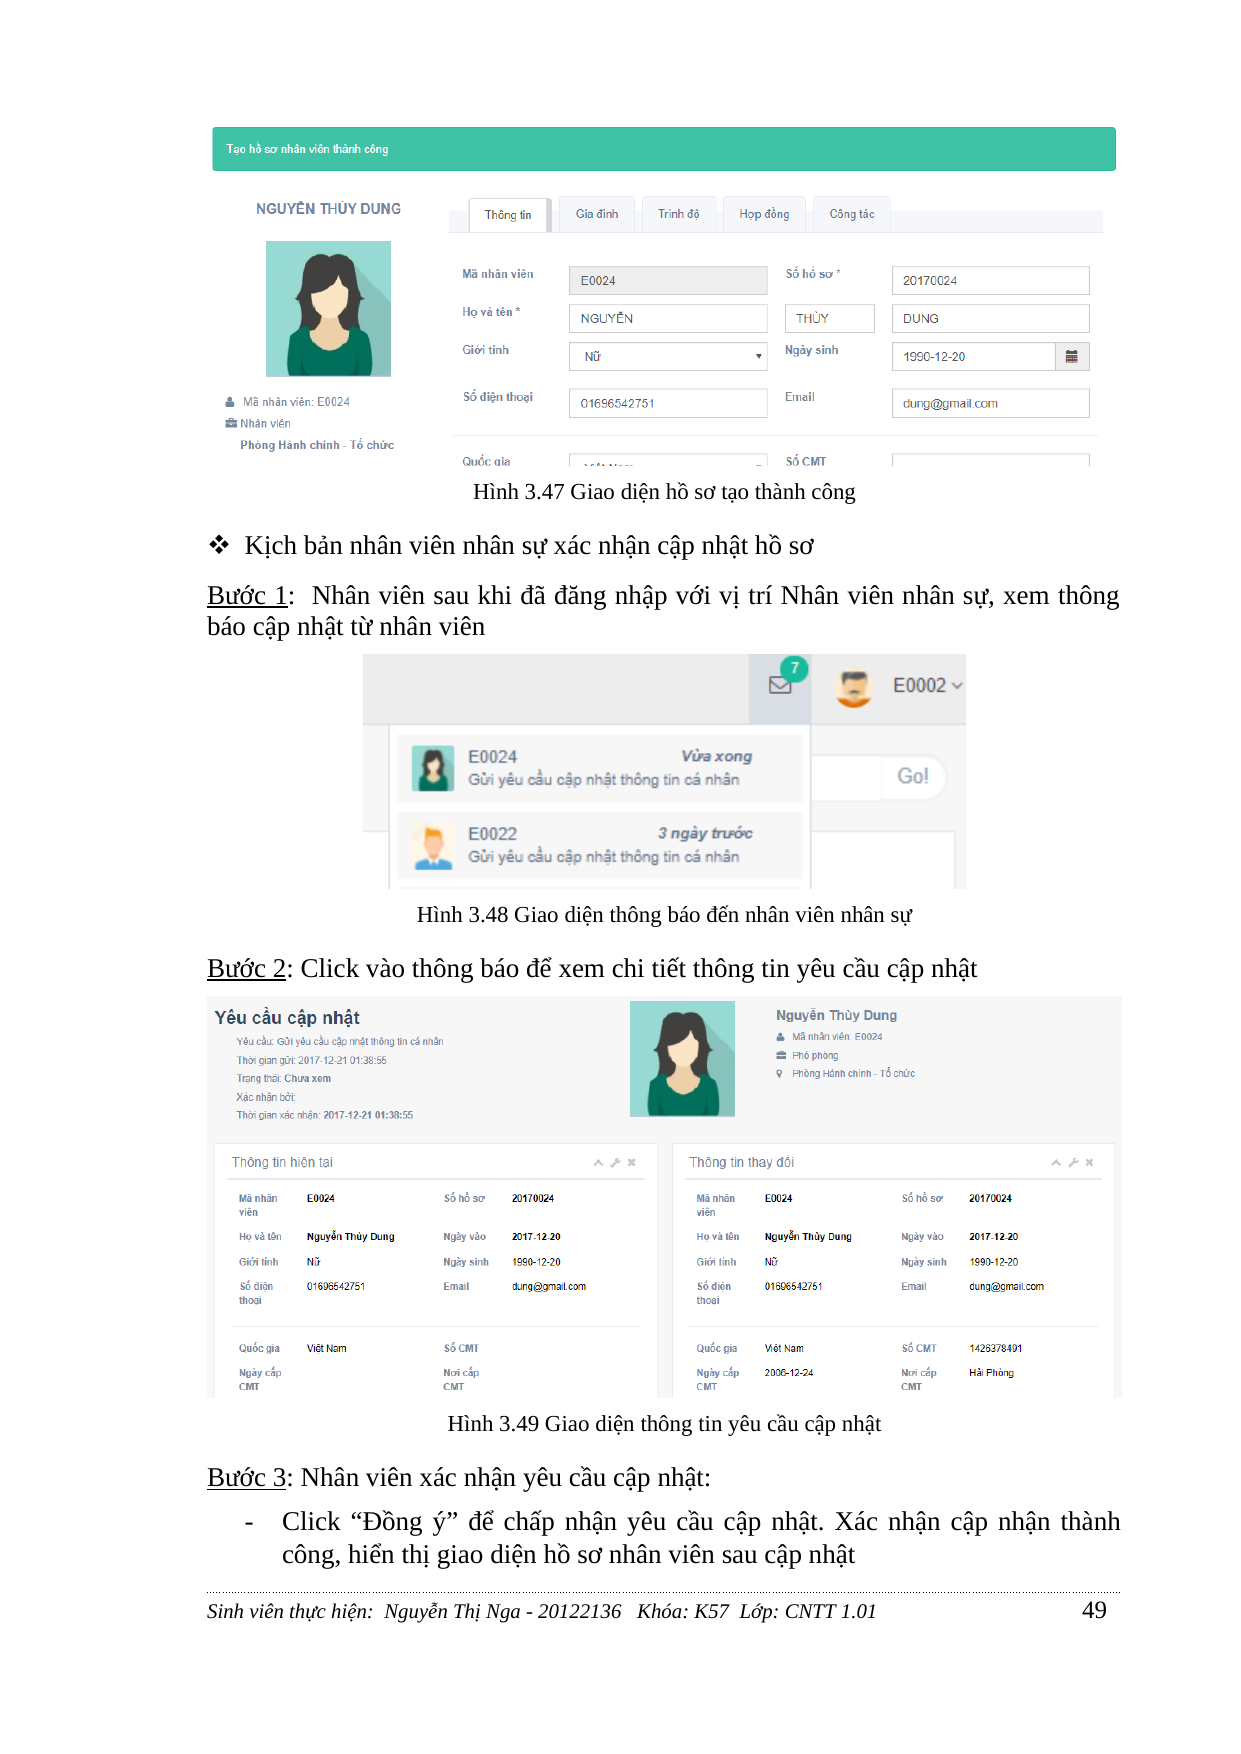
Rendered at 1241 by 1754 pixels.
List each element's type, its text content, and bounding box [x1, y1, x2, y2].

list Kịch bản nhân viên nhân sự xác nhận cập nhật hồ sơ [207, 529, 1122, 561]
text Bước 2: Click vào thông báo để xem chi tiết thông tin yêu cầu cập nhật [207, 952, 1122, 983]
text Bước 3: Nhân viên xác nhận yêu cầu cập nhật: [207, 1461, 1122, 1493]
list Click “Đồng ý” để chấp nhận yêu cầu cập nhật. Xác nhận cập nhận thành công, hiển thị giao diện hồ sơ nhân viên sau cập nhật [244, 1505, 1122, 1569]
picture [206, 996, 1123, 1398]
picture [206, 118, 1123, 466]
text Bước 1: Nhân viên sau khi đã đăng nhập với vị trí Nhân viên nhân sự, xem thông báo cập nhật từ nhân viên [207, 579, 1122, 642]
picture [362, 654, 967, 889]
